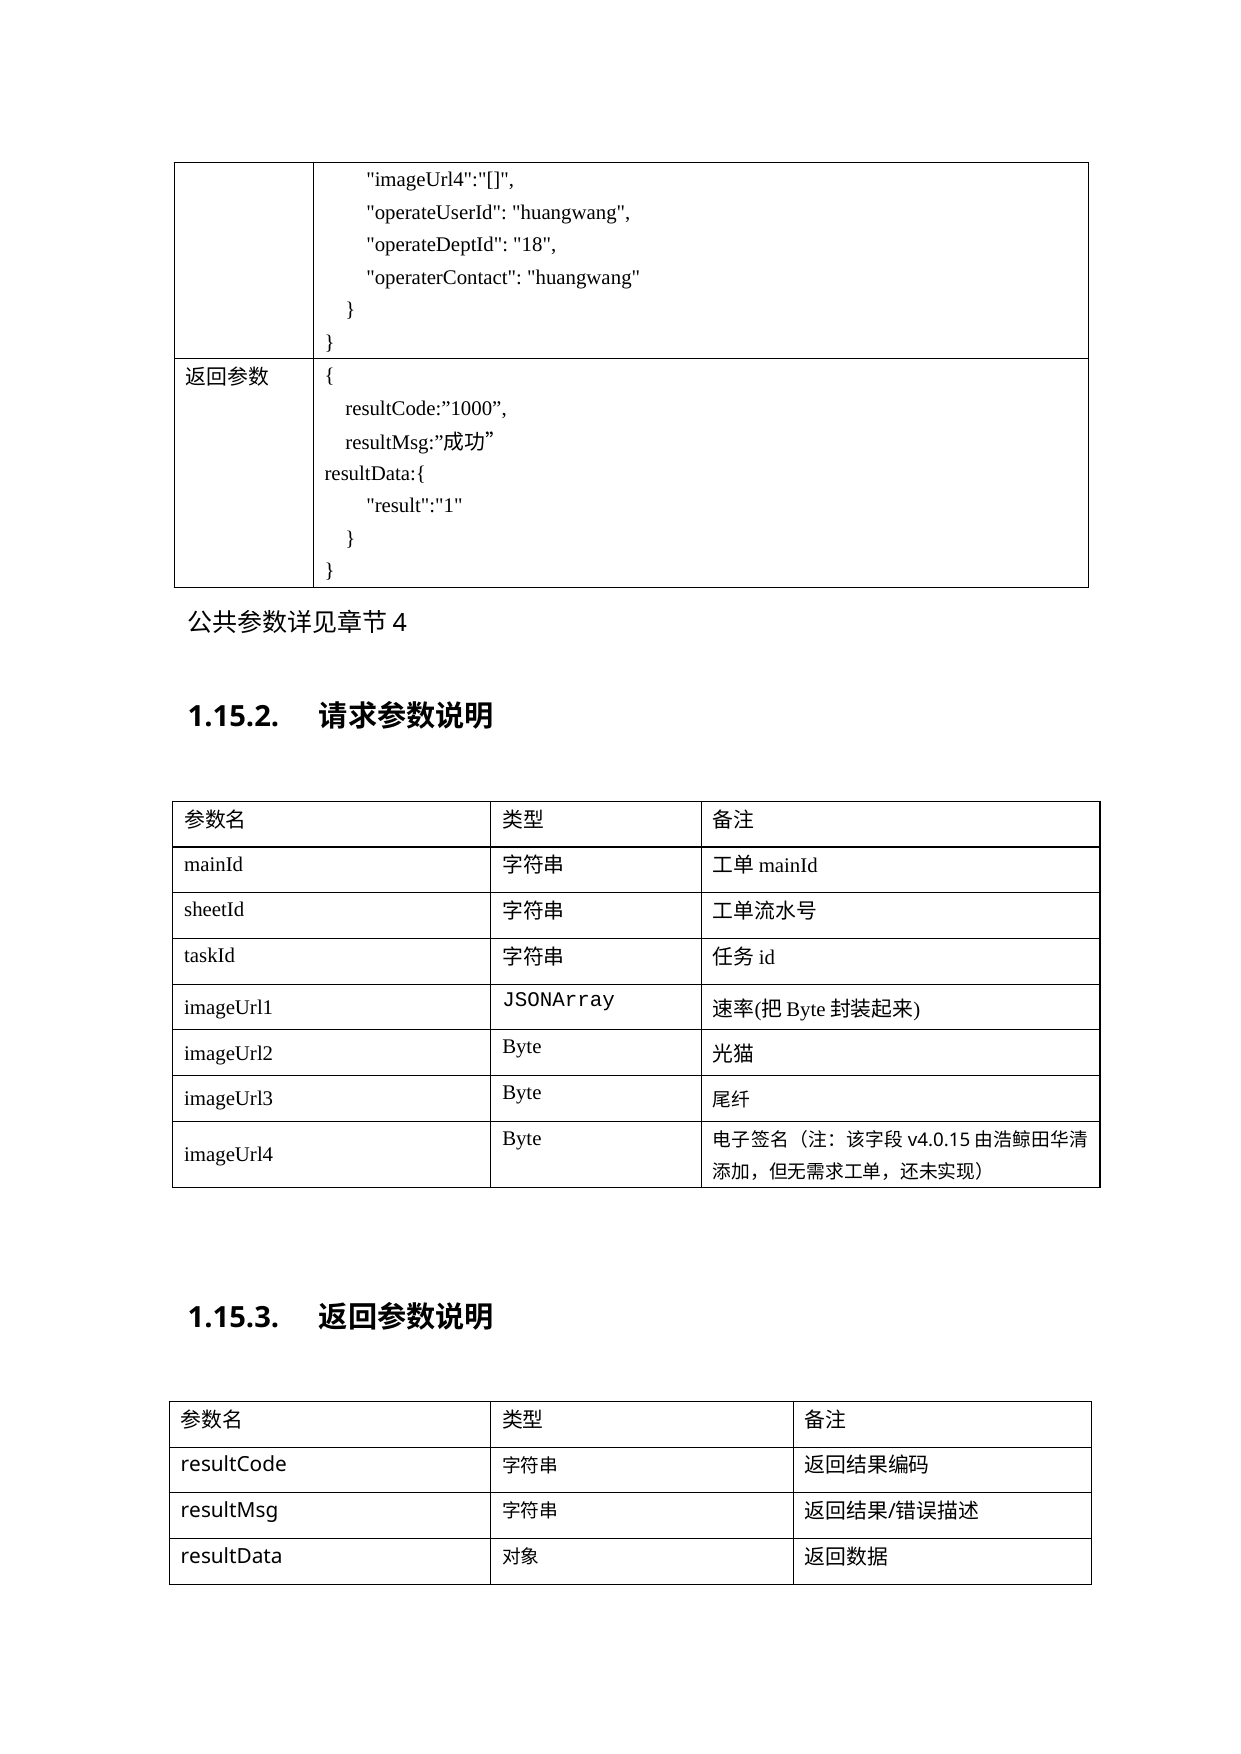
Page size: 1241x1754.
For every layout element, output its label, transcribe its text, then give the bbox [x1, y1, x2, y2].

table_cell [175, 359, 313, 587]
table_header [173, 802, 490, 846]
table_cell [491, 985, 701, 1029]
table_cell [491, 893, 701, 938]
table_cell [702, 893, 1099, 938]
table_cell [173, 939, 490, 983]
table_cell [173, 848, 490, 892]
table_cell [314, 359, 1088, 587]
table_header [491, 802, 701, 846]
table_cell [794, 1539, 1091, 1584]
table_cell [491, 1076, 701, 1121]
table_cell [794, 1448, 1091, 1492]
subtitle 1.15.2. 请求参数说明 [187, 682, 1053, 747]
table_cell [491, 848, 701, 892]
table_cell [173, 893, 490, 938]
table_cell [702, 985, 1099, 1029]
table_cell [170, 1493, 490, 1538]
subtitle 1.15.3. 返回参数说明 [187, 1282, 1053, 1347]
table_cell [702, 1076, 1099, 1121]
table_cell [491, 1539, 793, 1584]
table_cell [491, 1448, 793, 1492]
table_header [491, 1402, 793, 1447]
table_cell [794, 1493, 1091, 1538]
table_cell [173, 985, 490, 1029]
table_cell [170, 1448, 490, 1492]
text 公共参数详见章节4 [187, 588, 1053, 653]
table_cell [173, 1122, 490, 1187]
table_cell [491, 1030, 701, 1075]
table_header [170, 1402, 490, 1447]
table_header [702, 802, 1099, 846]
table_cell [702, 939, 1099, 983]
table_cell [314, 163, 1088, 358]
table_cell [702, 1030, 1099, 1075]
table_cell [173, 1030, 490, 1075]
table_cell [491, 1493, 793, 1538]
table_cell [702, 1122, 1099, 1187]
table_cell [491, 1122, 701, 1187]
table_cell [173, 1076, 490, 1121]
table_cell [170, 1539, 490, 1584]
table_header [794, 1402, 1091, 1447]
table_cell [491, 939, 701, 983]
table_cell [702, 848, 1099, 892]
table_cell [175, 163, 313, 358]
